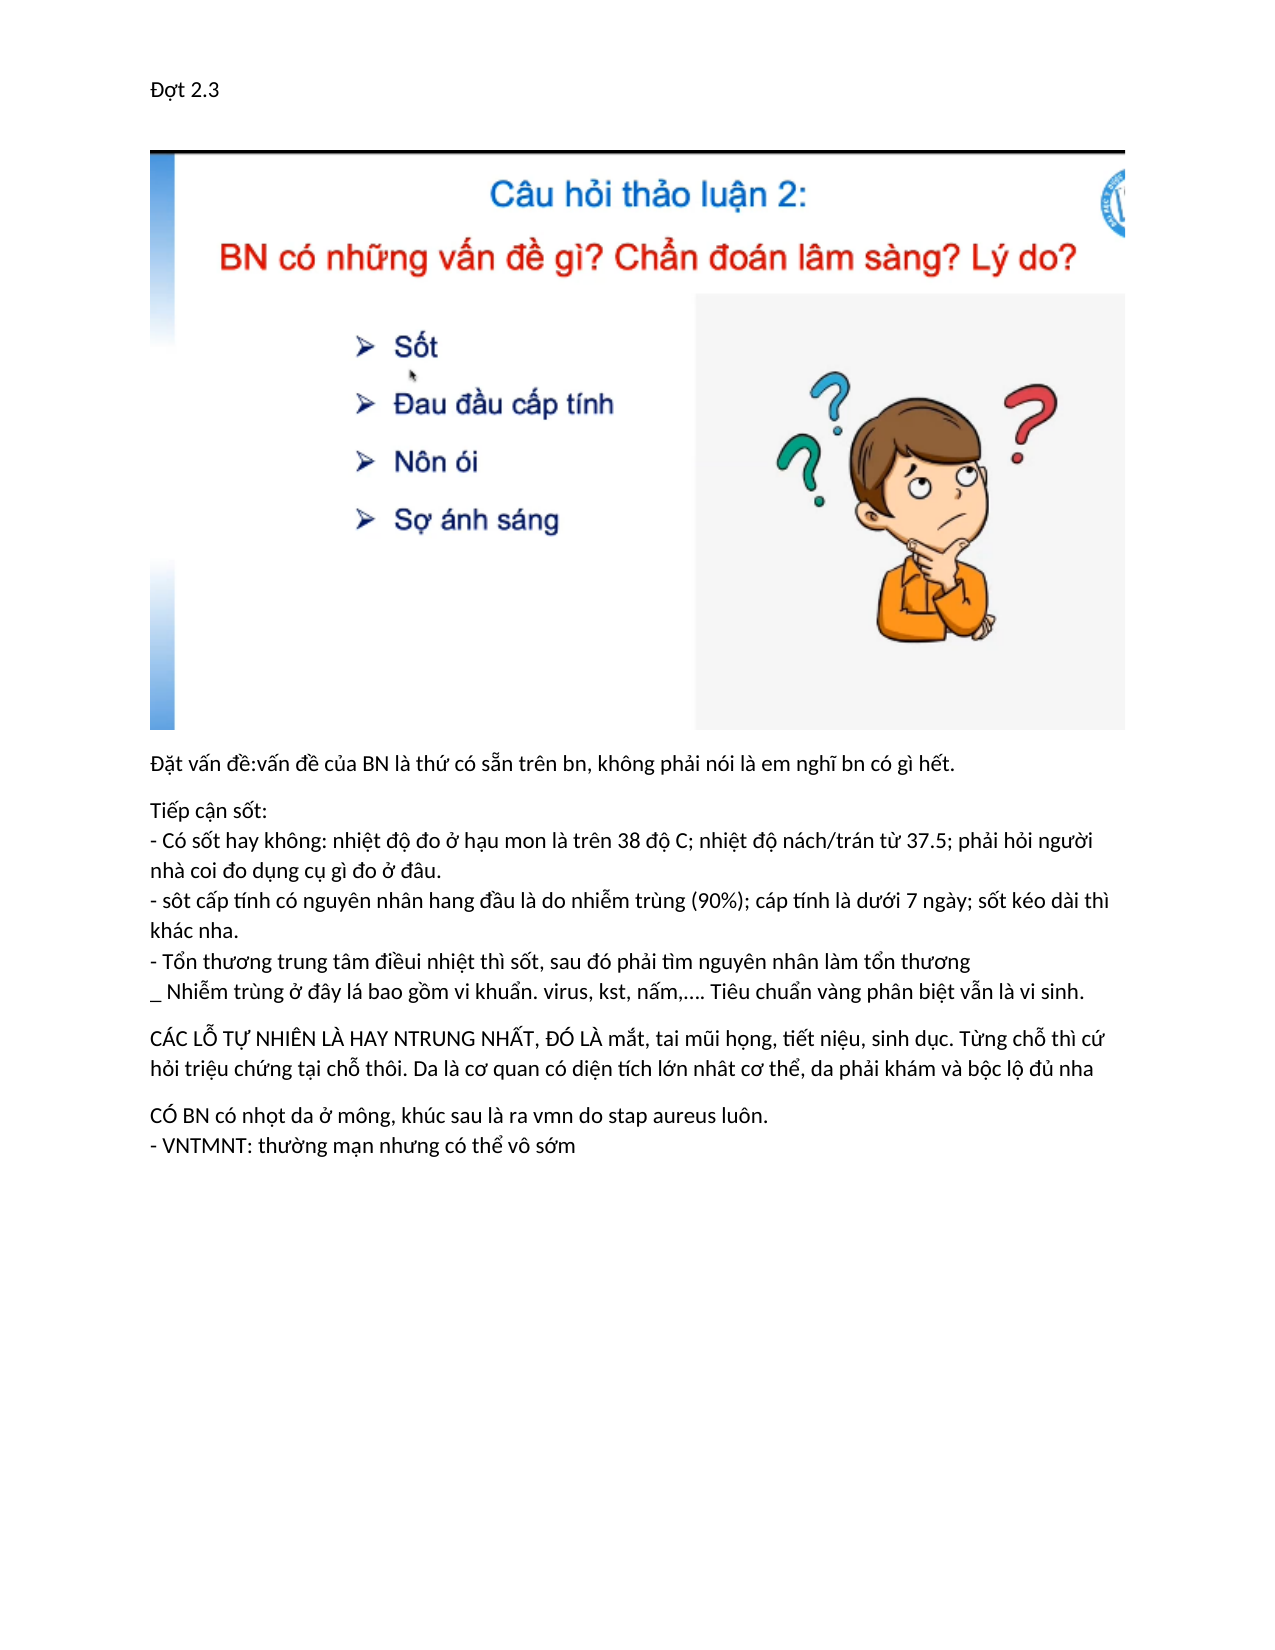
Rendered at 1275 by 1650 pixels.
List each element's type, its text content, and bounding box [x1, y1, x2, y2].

picture [150, 150, 1125, 730]
text Tiếp cận sốt: - Có sốt hay không: nhiệt độ đo ở hạu mon là trên 38 độ C; nhiệt độ nách/trán từ 37.5; phải hỏi người nhà coi đo dụng cụ gì đo ở đâu. - sôt cấp tính có nguyên nhân hang đầu là do nhiễm trùng (90%); cáp tính là dưới 7 ngày; sốt kéo dài thì khác nha. - Tổn thương trung tâm điềui nhiệt thì sốt, sau đó phải tìm nguyên nhân làm tổn thương _ Nhiễm trùng ở đây lá bao gồm vi khuẩn. virus, kst, nấm,…. Tiêu chuẩn vàng phân biệt vẫn là vi sinh. [150, 796, 1125, 1005]
text CÁC LỖ TỰ NHIÊN LÀ HAY NTRUNG NHẤT, ĐÓ LÀ mắt, tai mũi họng, tiết niệu, sinh dục. Từng chỗ thì cứ hỏi triệu chứng tại chỗ thôi. Da là cơ quan có diện tích lớn nhât cơ thể, da phải khám và bộc lộ đủ nha [150, 1024, 1125, 1082]
text Đặt vấn đề:vấn đề của BN là thứ có sẵn trên bn, không phải nói là em nghĩ bn có gì hết. [150, 749, 1125, 777]
text CÓ BN có nhọt da ở mông, khúc sau là ra vmn do stap aureus luôn. - VNTMNT: thường mạn nhưng có thể vô sớm [150, 1101, 1125, 1189]
